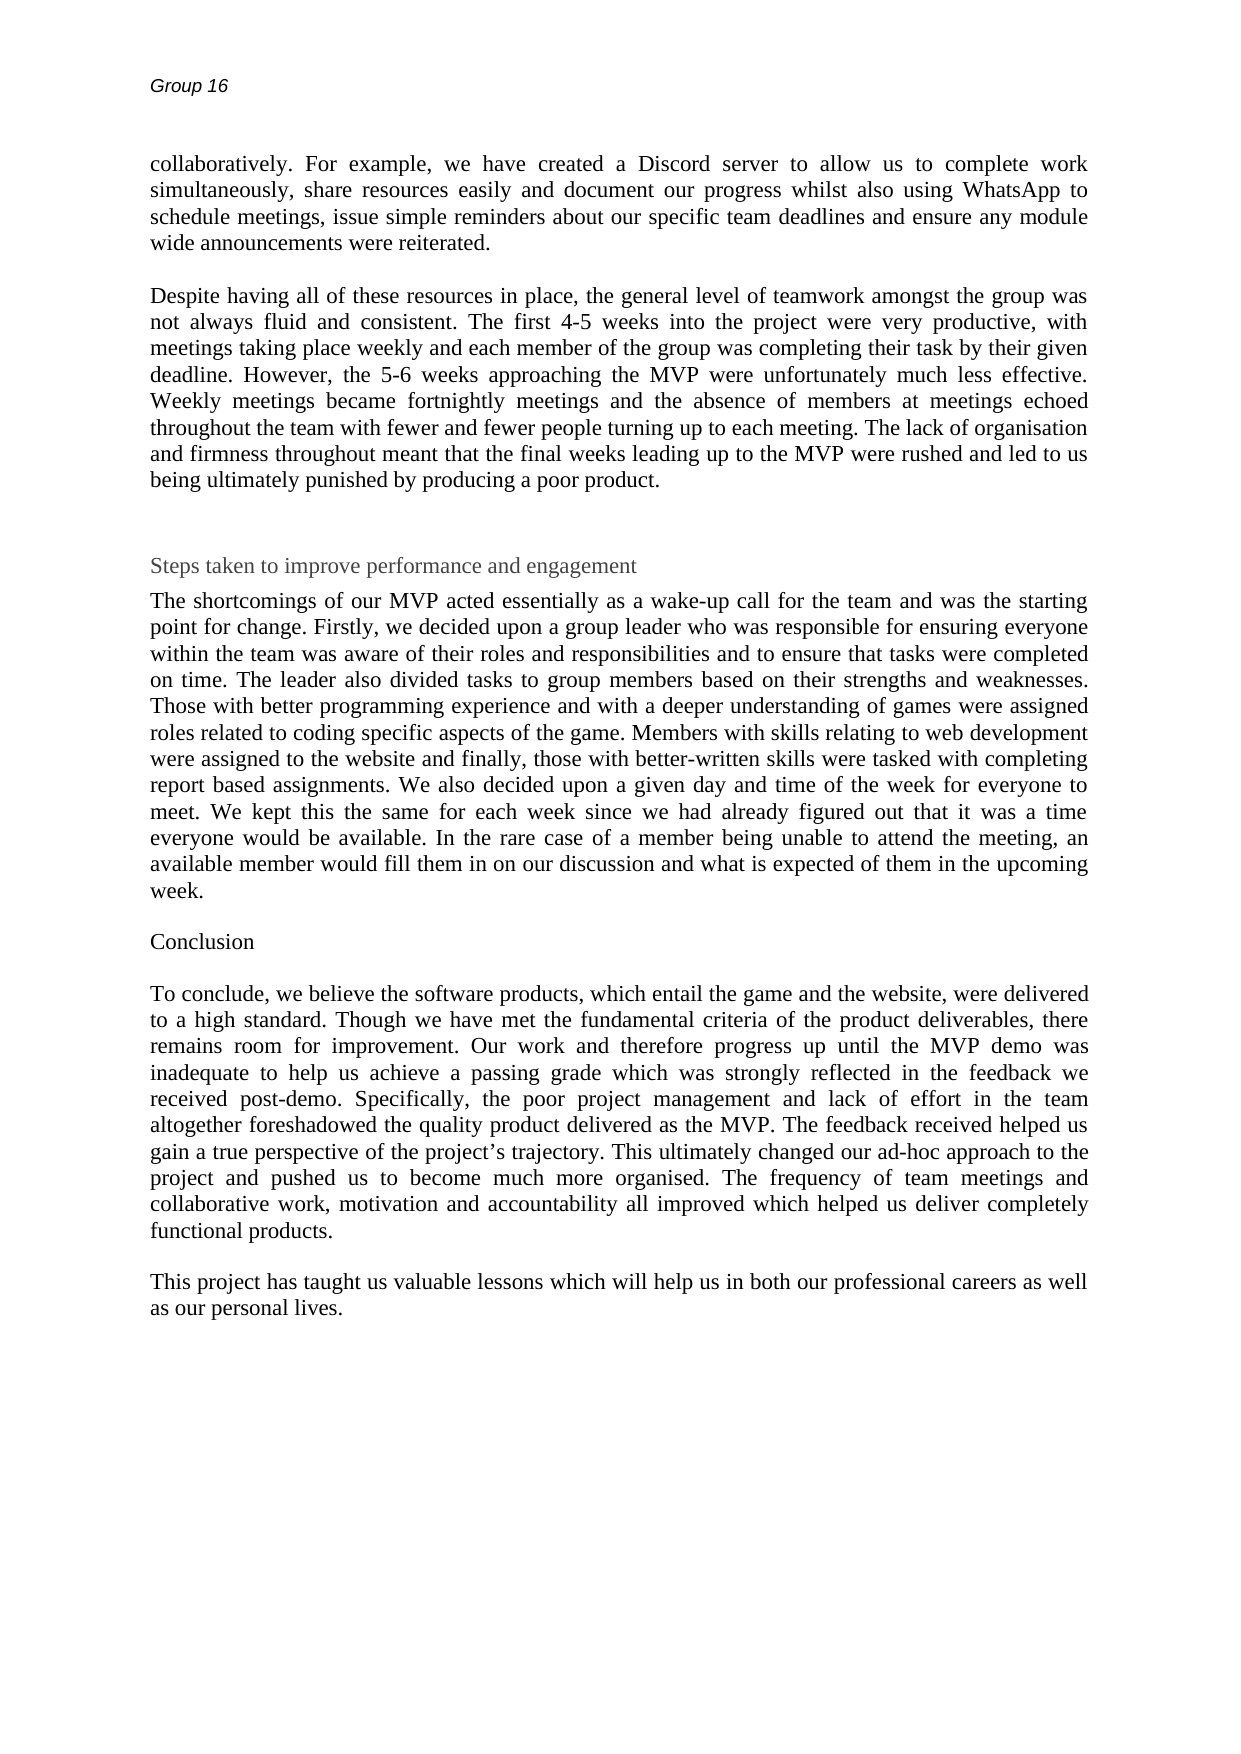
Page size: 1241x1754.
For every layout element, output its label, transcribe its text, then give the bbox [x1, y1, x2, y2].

text The shortcomings of our MVP acted essentially as a wake-up call for the team and was the starting point for change. Firstly, we decided upon a group leader who was responsible for ensuring everyone within the team was aware of their roles and responsibilities and to ensure that tasks were completed on time. The leader also divided tasks to group members based on their strengths and weaknesses. Those with better programming experience and with a deeper understanding of games were assigned roles related to coding specific aspects of the game. Members with skills relating to web development were assigned to the website and finally, those with better-written skills were tasked with completing report based assignments. We also decided upon a given day and time of the week for everyone to meet. We kept this the same for each week since we had already figured out that it was a time everyone would be available. In the rare case of a member being unable to attend the meeting, an available member would fill them in on our discussion and what is expected of them in the upcoming week. [150, 587, 1090, 903]
text This project has taught us valuable lessons which will help us in both our professional careers as well as our personal lives. [150, 1268, 1090, 1321]
text Despite having all of these resources in place, the general level of teamwork amongst the group was not always fluid and consistent. The first 4-5 weeks into the project were very productive, with meetings taking place weekly and each member of the group was completing their task by their given deadline. However, the 5-6 weeks approaching the MVP were unfortunately much less effective. Weekly meetings became fortnightly meetings and the absence of members at meetings echoed throughout the team with fewer and fewer people turning up to each meeting. The lack of organisation and firmness throughout meant that the final weeks leading up to the MVP were rushed and led to us being ultimately punished by producing a poor product. [150, 282, 1090, 493]
subtitle Steps taken to improve performance and engagement [150, 552, 1090, 579]
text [150, 150, 1090, 255]
text To conclude, we believe the software products, which entail the game and the website, were delivered to a high standard. Though we have met the fundamental criteria of the product deliverables, there remains room for improvement. Our work and therefore progress up until the MVP demo was inadequate to help us achieve a passing grade which was strongly reflected in the feedback we received post-demo. Specifically, the poor project management and lack of effort in the team altogether foreshadowed the quality product delivered as the MVP. The feedback received helped us gain a true perspective of the project’s trajectory. This ultimately changed our ad-hoc approach to the project and pushed us to become much more organised. The frequency of team meetings and collaborative work, motivation and accountability all improved which helped us deliver completely functional products. [150, 979, 1090, 1243]
subtitle Conclusion [150, 928, 1090, 954]
